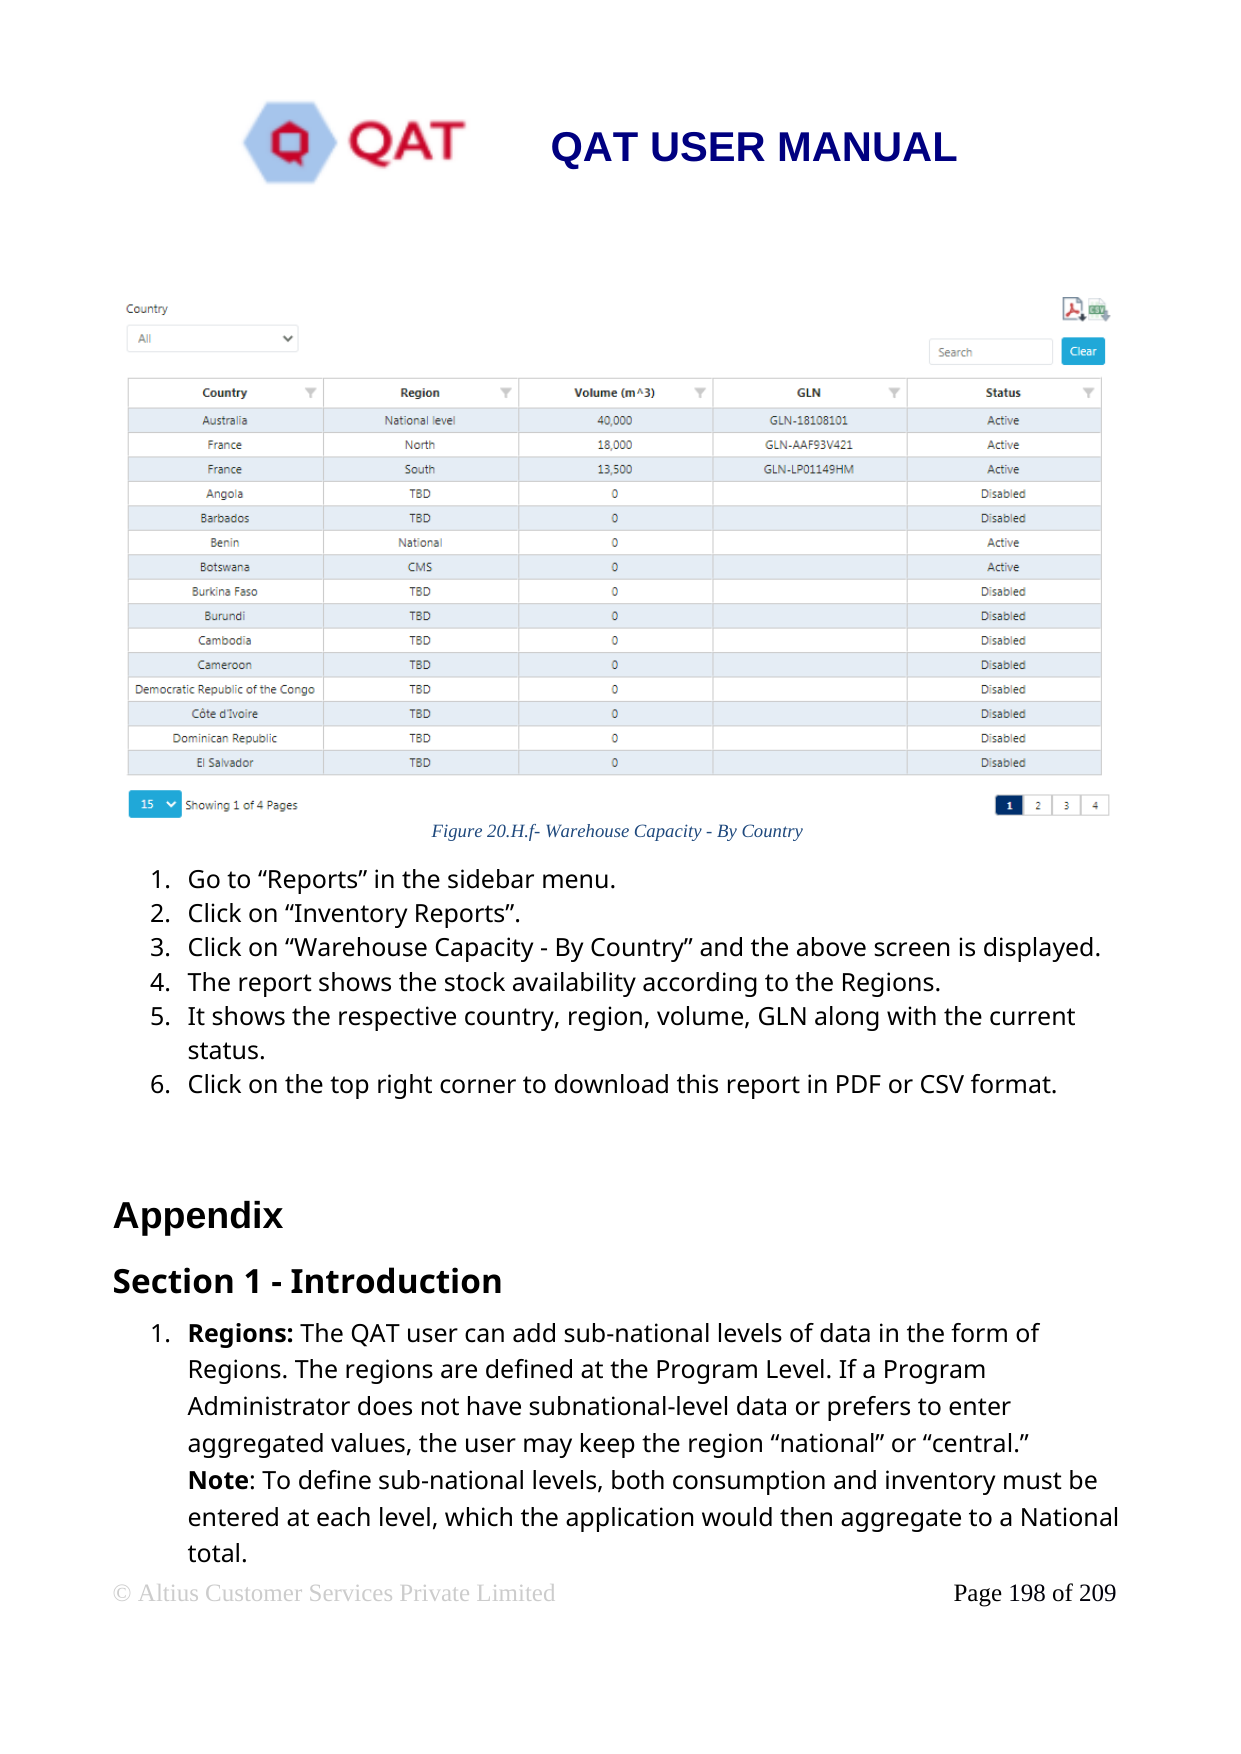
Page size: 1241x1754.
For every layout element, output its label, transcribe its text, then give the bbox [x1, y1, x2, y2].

text Note: To define sub-national levels, both consumption and inventory must be entered at each level, which the application would then aggregate to a National total. [187, 1462, 1122, 1570]
picture [229, 98, 484, 189]
list Click on the top right corner to download this report in PDF or CSV format. [150, 1066, 1122, 1100]
picture [115, 297, 1120, 820]
subtitle Section 1 - Introduction [112, 1257, 1122, 1303]
list Go to “Reports” in the sidebar menu. [150, 862, 1122, 896]
list Click on “Warehouse Capacity - By Country” and the above screen is displayed. [150, 930, 1122, 964]
text Figure 20.H.f- Warehouse Capacity - By Country [112, 819, 1122, 841]
list Click on “Inventory Reports”. [150, 896, 1122, 930]
list The report shows the stock availability according to the Regions. [150, 964, 1122, 998]
list Regions: The QAT user can add sub-national levels of data in the form of Regions. The regions are defined at the Program Level. If a Program Administrator does not have subnational-level data or prefers to enter aggregated values, the user may keep the region “national” or “central.” [150, 1315, 1122, 1460]
list It shows the respective country, region, volume, GLN along with the current status. [150, 998, 1122, 1066]
